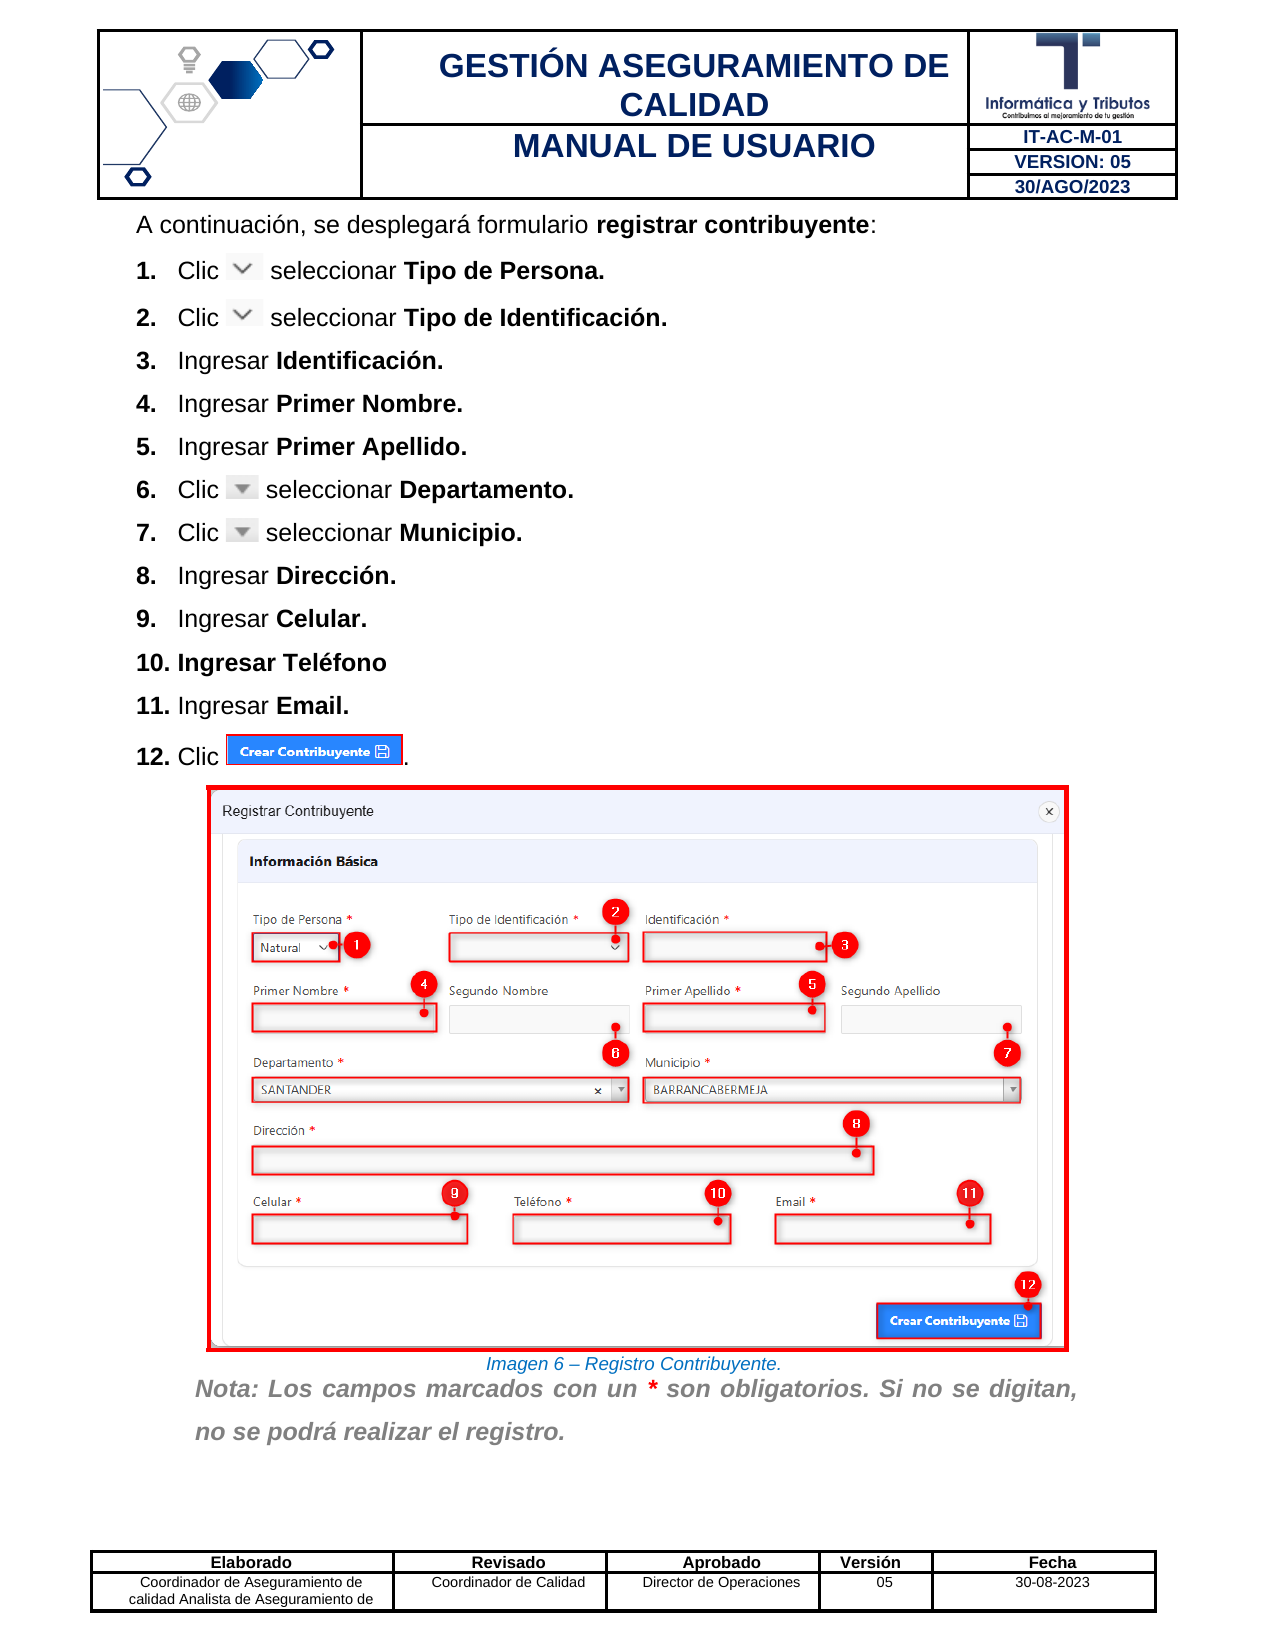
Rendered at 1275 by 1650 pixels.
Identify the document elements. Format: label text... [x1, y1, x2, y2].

list Clic . [136, 734, 1139, 771]
picture [225, 518, 259, 542]
picture [985, 32, 1150, 120]
picture [227, 736, 401, 764]
list Ingresar Email. [136, 691, 1139, 719]
list Ingresar Celular. [136, 604, 1139, 633]
picture [225, 299, 264, 326]
text Imagen 6 – Registro Contribuyente. [130, 1352, 1139, 1374]
list Ingresar Primer Nombre. [136, 389, 1139, 418]
list Ingresar Identificación. [136, 346, 1139, 374]
list Ingresar Teléfono [136, 648, 1139, 676]
list Ingresar Dirección. [136, 561, 1139, 590]
picture [225, 253, 264, 280]
picture [211, 790, 1064, 1348]
list Clic seleccionar Municipio. [136, 518, 1139, 547]
list Clic seleccionar Tipo de Persona. [136, 253, 1139, 285]
list Clic seleccionar Tipo de Identificación. [136, 299, 1139, 331]
list Clic seleccionar Departamento. [136, 475, 1139, 504]
list Ingresar Primer Apellido. [136, 432, 1139, 461]
text A continuación, se desplegará formulario registrar contribuyente: [136, 210, 1139, 239]
text Nota: Los campos marcados con un * son obligatorios. Si no se digitan, no se podrá realizar el registro. [195, 1374, 1081, 1446]
picture [225, 475, 259, 499]
